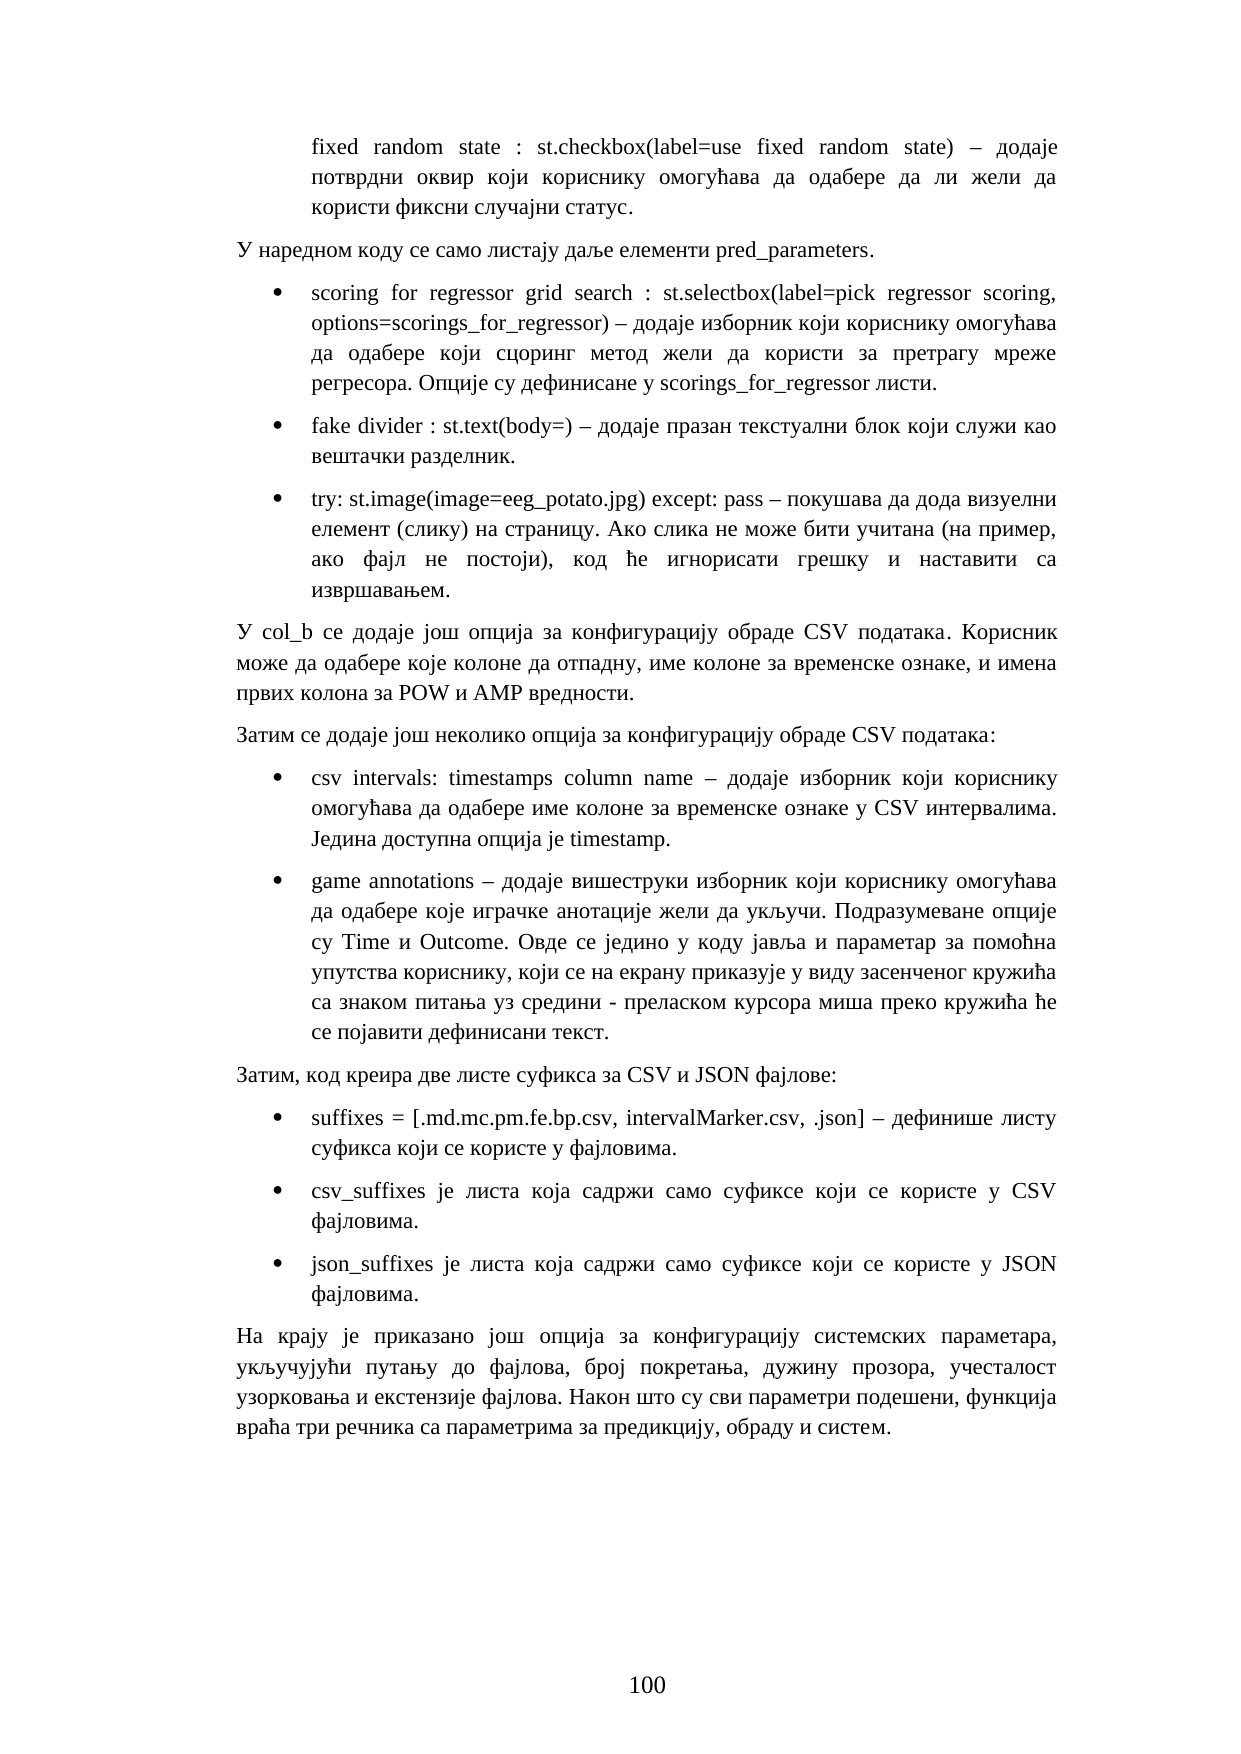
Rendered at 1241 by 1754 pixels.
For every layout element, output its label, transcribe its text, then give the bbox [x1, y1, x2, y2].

text У наредном коду се само листају даље елементи pred_parameters. [236, 236, 1058, 262]
list fake divider : st.text(body=) – додаје празан текстуални блок који служи као вештачки разделник. [274, 412, 1058, 469]
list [274, 133, 1058, 220]
list csv_suffixes је листа која садржи само суфиксе који се користе у CSV фајловима. [274, 1177, 1058, 1233]
text Затим се додаје још неколико опција за конфигурацију обраде CSV података: [236, 721, 1058, 748]
text Затим, код креира две листе суфикса за CSV и JSON фајлове: [236, 1061, 1058, 1087]
list csv intervals: timestamps column name – додаје изборник који кориснику омогућава да одабере име колоне за временске ознаке у CSV интервалима. Једина доступна опција је timestamp. [274, 764, 1058, 851]
text На крају је приказано још опција за конфигурацију системских параметара, укључујући путању до фајлова, број покретања, дужину прозора, учесталост узорковања и екстензије фајлова. Након што су сви параметри подешени, функција враћа три речника са параметрима за предикцију, обраду и систем. [236, 1322, 1058, 1439]
list json_suffixes је листа која садржи само суфиксе који се користе у JSON фајловима. [274, 1249, 1058, 1306]
list scoring for regressor grid search : st.selectbox(label=pick regressor scoring, options=scorings_for_regressor) – додаје изборник који кориснику омогућава да одабере који сцоринг метод жели да користи за претрагу мреже регресора. Опције су дефинисане у scorings_for_regressor листи. [274, 279, 1058, 396]
list try: st.image(image=eeg_potato.jpg) except: pass – покушава да дода визуелни елемент (слику) на страницу. Ако слика не може бити учитана (на пример, ако фајл не постоји), код ће игнорисати грешку и наставити са извршавањем. [274, 485, 1058, 602]
text У col_b се додаје још опција за конфигурацију обраде CSV података. Корисник може да одабере које колоне да отпадну, име колоне за временске ознаке, и имена првих колона за POW и AMP вредности. [236, 618, 1058, 705]
list game annotations – додаје вишеструки изборник који кориснику омогућава да одабере које играчке анотације жели да укључи. Подразумеване опције су Time и Outcome. Овде се једино у коду јавља и параметар за помоћна упутства кориснику, који се на екрану приказује у виду засенченог кружића са знаком питања уз средини - преласком курсора миша преко кружића ће се појавити дефинисани текст. [274, 867, 1058, 1045]
list suffixes = [.md.mc.pm.fe.bp.csv, intervalMarker.csv, .json] – дефинише листу суфикса који се користе у фајловима. [274, 1104, 1058, 1160]
